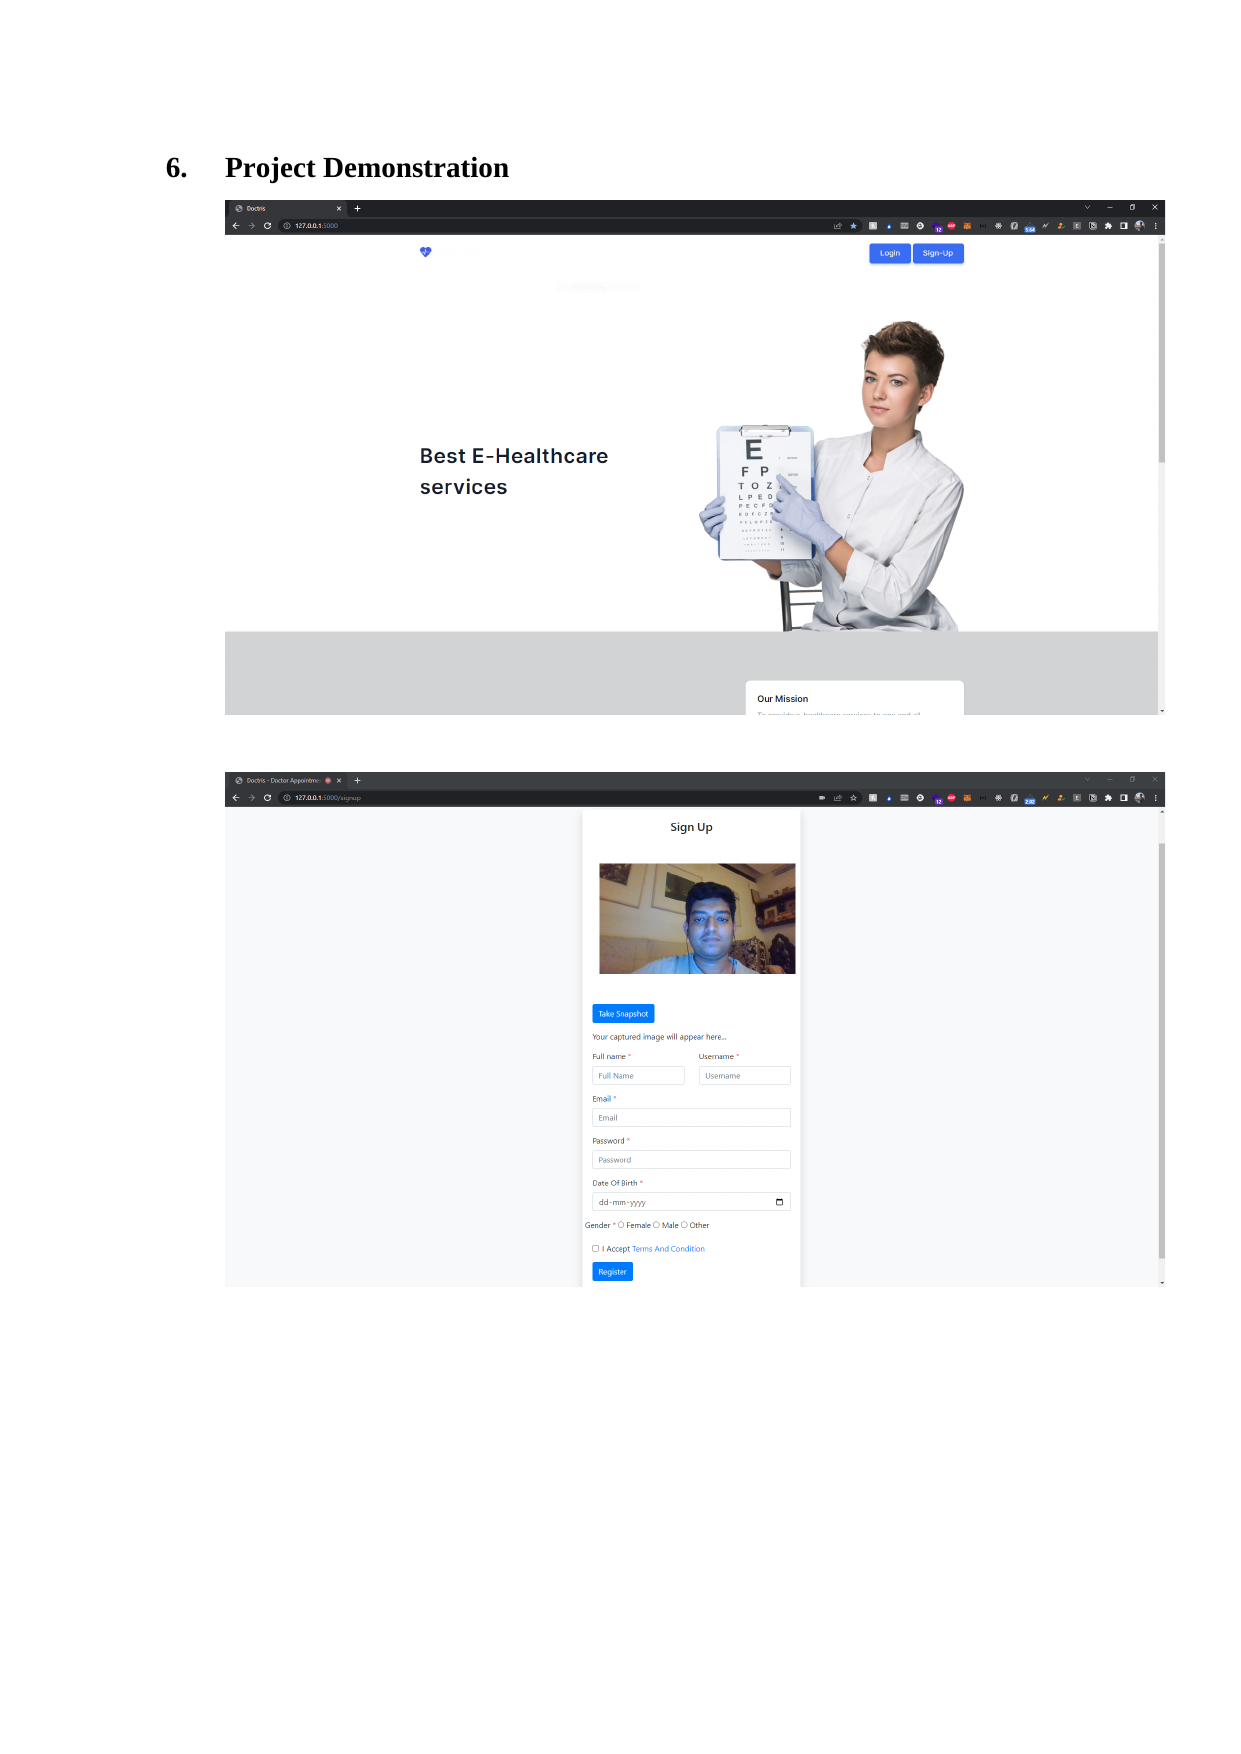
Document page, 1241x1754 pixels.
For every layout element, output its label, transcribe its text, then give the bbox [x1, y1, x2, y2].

picture [225, 200, 1166, 715]
subtitle Project Demonstration [187, 150, 1094, 183]
picture [225, 772, 1166, 1287]
